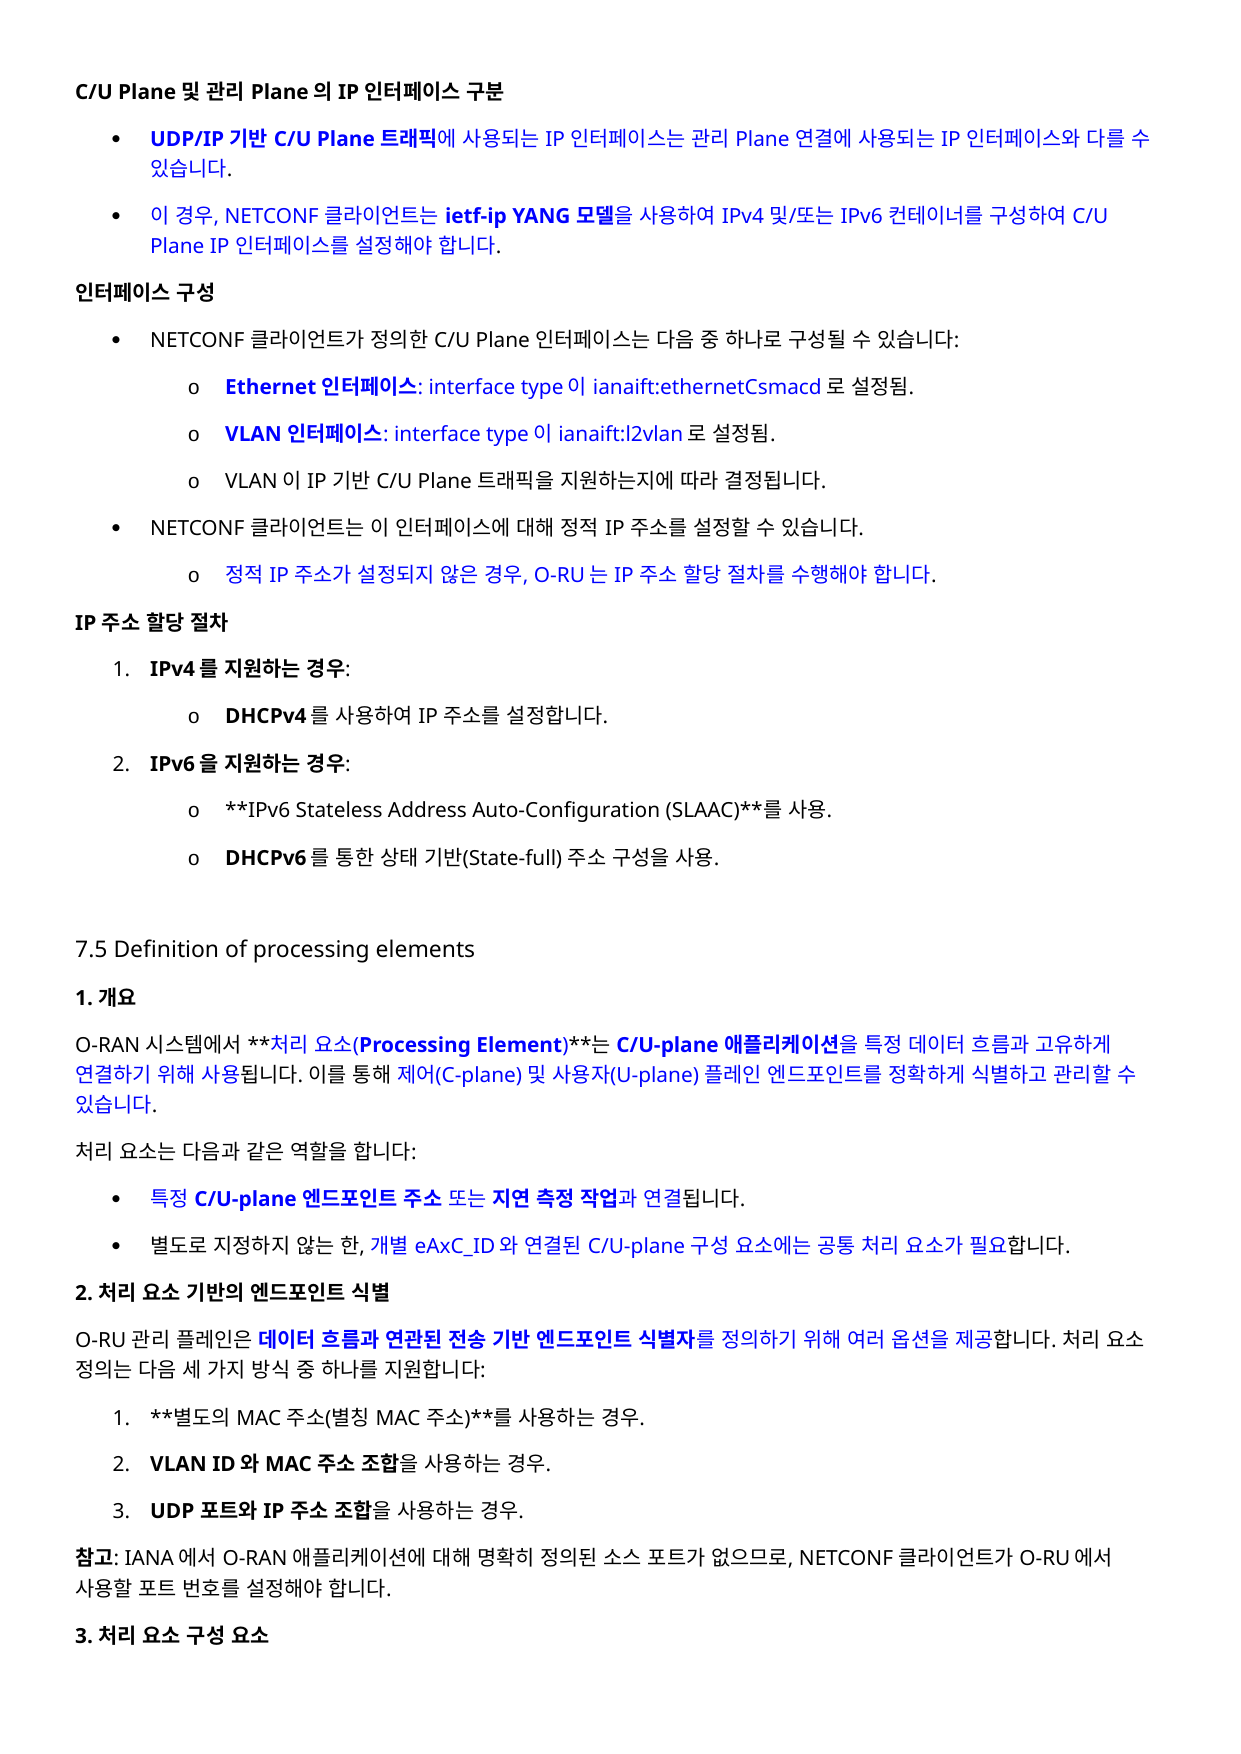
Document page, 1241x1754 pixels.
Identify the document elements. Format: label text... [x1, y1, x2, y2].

list 별도로 지정하지 않는 한, 개별 eAxC_ID와 연결된 C/U-plane 구성 요소에는 공통 처리 요소가 필요합니다. [112, 1229, 1165, 1260]
text 인터페이스 구성 [75, 277, 1165, 307]
list IPv6을 지원하는 경우: [112, 747, 1165, 777]
subtitle 7.5 Definition of processing elements [75, 933, 1165, 964]
list NETCONF 클라이언트가 정의한 C/U Plane 인터페이스는 다음 중 하나로 구성될 수 있습니다: [112, 323, 1165, 354]
list UDP 포트와 IP 주소 조합을 사용하는 경우. [112, 1495, 1165, 1525]
list UDP/IP 기반 C/U Plane 트래픽에 사용되는 IP 인터페이스는 관리 Plane 연결에 사용되는 IP 인터페이스와 다를 수 있습니다. [112, 122, 1165, 183]
text 처리 요소는 다음과 같은 역할을 합니다: [75, 1136, 1165, 1166]
list IPv4를 지원하는 경우: [112, 653, 1165, 683]
text C/U Plane 및 관리 Plane의 IP 인터페이스 구분 [75, 75, 1165, 105]
list **IPv6 Stateless Address Auto-Configuration (SLAAC)**를 사용. [187, 794, 1165, 824]
list VLAN이 IP 기반 C/U Plane 트래픽을 지원하는지에 따라 결정됩니다. [187, 464, 1165, 495]
list DHCPv4를 사용하여 IP 주소를 설정합니다. [187, 700, 1165, 730]
text 3. 처리 요소 구성 요소 [75, 1619, 1165, 1649]
list VLAN 인터페이스: interface type이 ianaift:l2vlan로 설정됨. [187, 417, 1165, 448]
text IP 주소 할당 절차 [75, 606, 1165, 636]
list **별도의 MAC 주소(별칭 MAC 주소)**를 사용하는 경우. [112, 1401, 1165, 1431]
list 정적 IP 주소가 설정되지 않은 경우, O-RU는 IP 주소 할당 절차를 수행해야 합니다. [187, 559, 1165, 589]
list Ethernet 인터페이스: interface type이 ianaift:ethernetCsmacd로 설정됨. [187, 370, 1165, 401]
text O-RU 관리 플레인은 데이터 흐름과 연관된 전송 기반 엔드포인트 식별자를 정의하기 위해 여러 옵션을 제공합니다. 처리 요소 정의는 다음 세 가지 방식 중 하나를 지원합니다: [75, 1323, 1165, 1384]
text 1. 개요 [75, 981, 1165, 1011]
list 특정 C/U-plane 엔드포인트 주소 또는 지연 측정 작업과 연결됩니다. [112, 1182, 1165, 1213]
text 2. 처리 요소 기반의 엔드포인트 식별 [75, 1276, 1165, 1307]
text O-RAN 시스템에서 **처리 요소(Processing Element)**는 C/U-plane 애플리케이션을 특정 데이터 흐름과 고유하게 연결하기 위해 사용됩니다. 이를 통해 제어(C-plane) 및 사용자(U-plane) 플레인 엔드포인트를 정확하게 식별하고 관리할 수 있습니다. [75, 1028, 1165, 1119]
list VLAN ID와 MAC 주소 조합을 사용하는 경우. [112, 1448, 1165, 1478]
text 참고: IANA에서 O-RAN 애플리케이션에 대해 명확히 정의된 소스 포트가 없으므로, NETCONF 클라이언트가 O-RU에서 사용할 포트 번호를 설정해야 합니다. [75, 1542, 1165, 1602]
list NETCONF 클라이언트는 이 인터페이스에 대해 정적 IP 주소를 설정할 수 있습니다. [112, 512, 1165, 542]
list 이 경우, NETCONF 클라이언트는 ietf-ip YANG 모델을 사용하여 IPv4 및/또는 IPv6 컨테이너를 구성하여 C/U Plane IP 인터페이스를 설정해야 합니다. [112, 199, 1165, 260]
list DHCPv6를 통한 상태 기반(State-full) 주소 구성을 사용. [187, 841, 1165, 871]
